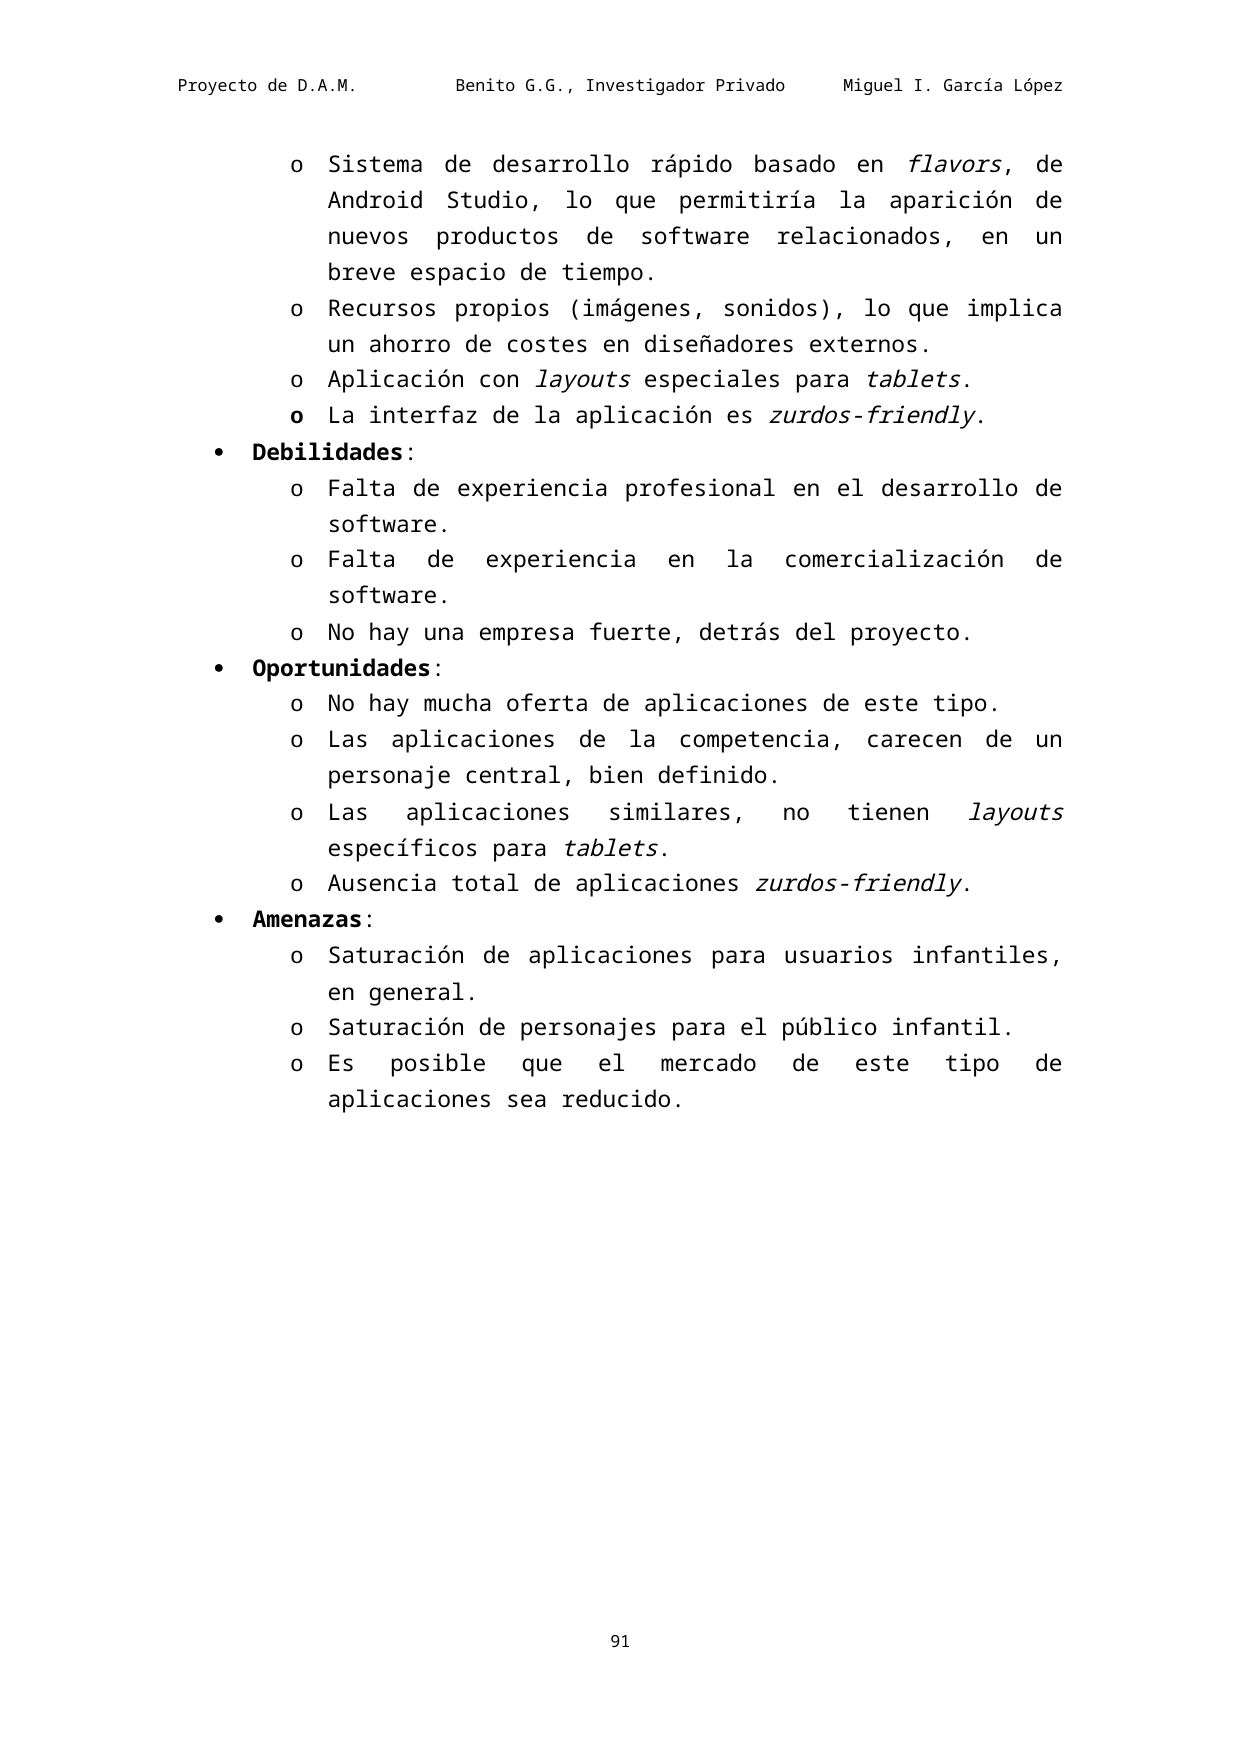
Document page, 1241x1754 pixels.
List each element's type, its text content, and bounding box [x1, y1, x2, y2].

list Saturación de personajes para el público infantil. [290, 1011, 1063, 1043]
list Debilidades: [215, 436, 1063, 467]
list Las aplicaciones similares, no tienen layouts específicos para tablets. [290, 795, 1063, 863]
list No hay mucha oferta de aplicaciones de este tipo. [290, 687, 1063, 719]
list La interfaz de la aplicación es zurdos-friendly. [290, 399, 1063, 431]
list Las aplicaciones de la competencia, carecen de un personaje central, bien definido. [290, 723, 1063, 791]
list Aplicación con layouts especiales para tablets. [290, 363, 1063, 395]
list Oportunidades: [215, 651, 1063, 683]
list Falta de experiencia profesional en el desarrollo de software. [290, 471, 1063, 539]
list Saturación de aplicaciones para usuarios infantiles, en general. [290, 939, 1063, 1007]
list Es posible que el mercado de este tipo de aplicaciones sea reducido. [290, 1047, 1063, 1115]
list Sistema de desarrollo rápido basado en flavors, de Android Studio, lo que permitiría la aparición de nuevos productos de software relacionados, en un breve espacio de tiempo. [290, 148, 1063, 287]
list Ausencia total de aplicaciones zurdos-friendly. [290, 867, 1063, 899]
list Amenazas: [215, 903, 1063, 935]
list Recursos propios (imágenes, sonidos), lo que implica un ahorro de costes en diseñadores externos. [290, 291, 1063, 359]
list Falta de experiencia en la comercialización de software. [290, 543, 1063, 611]
list No hay una empresa fuerte, detrás del proyecto. [290, 615, 1063, 647]
